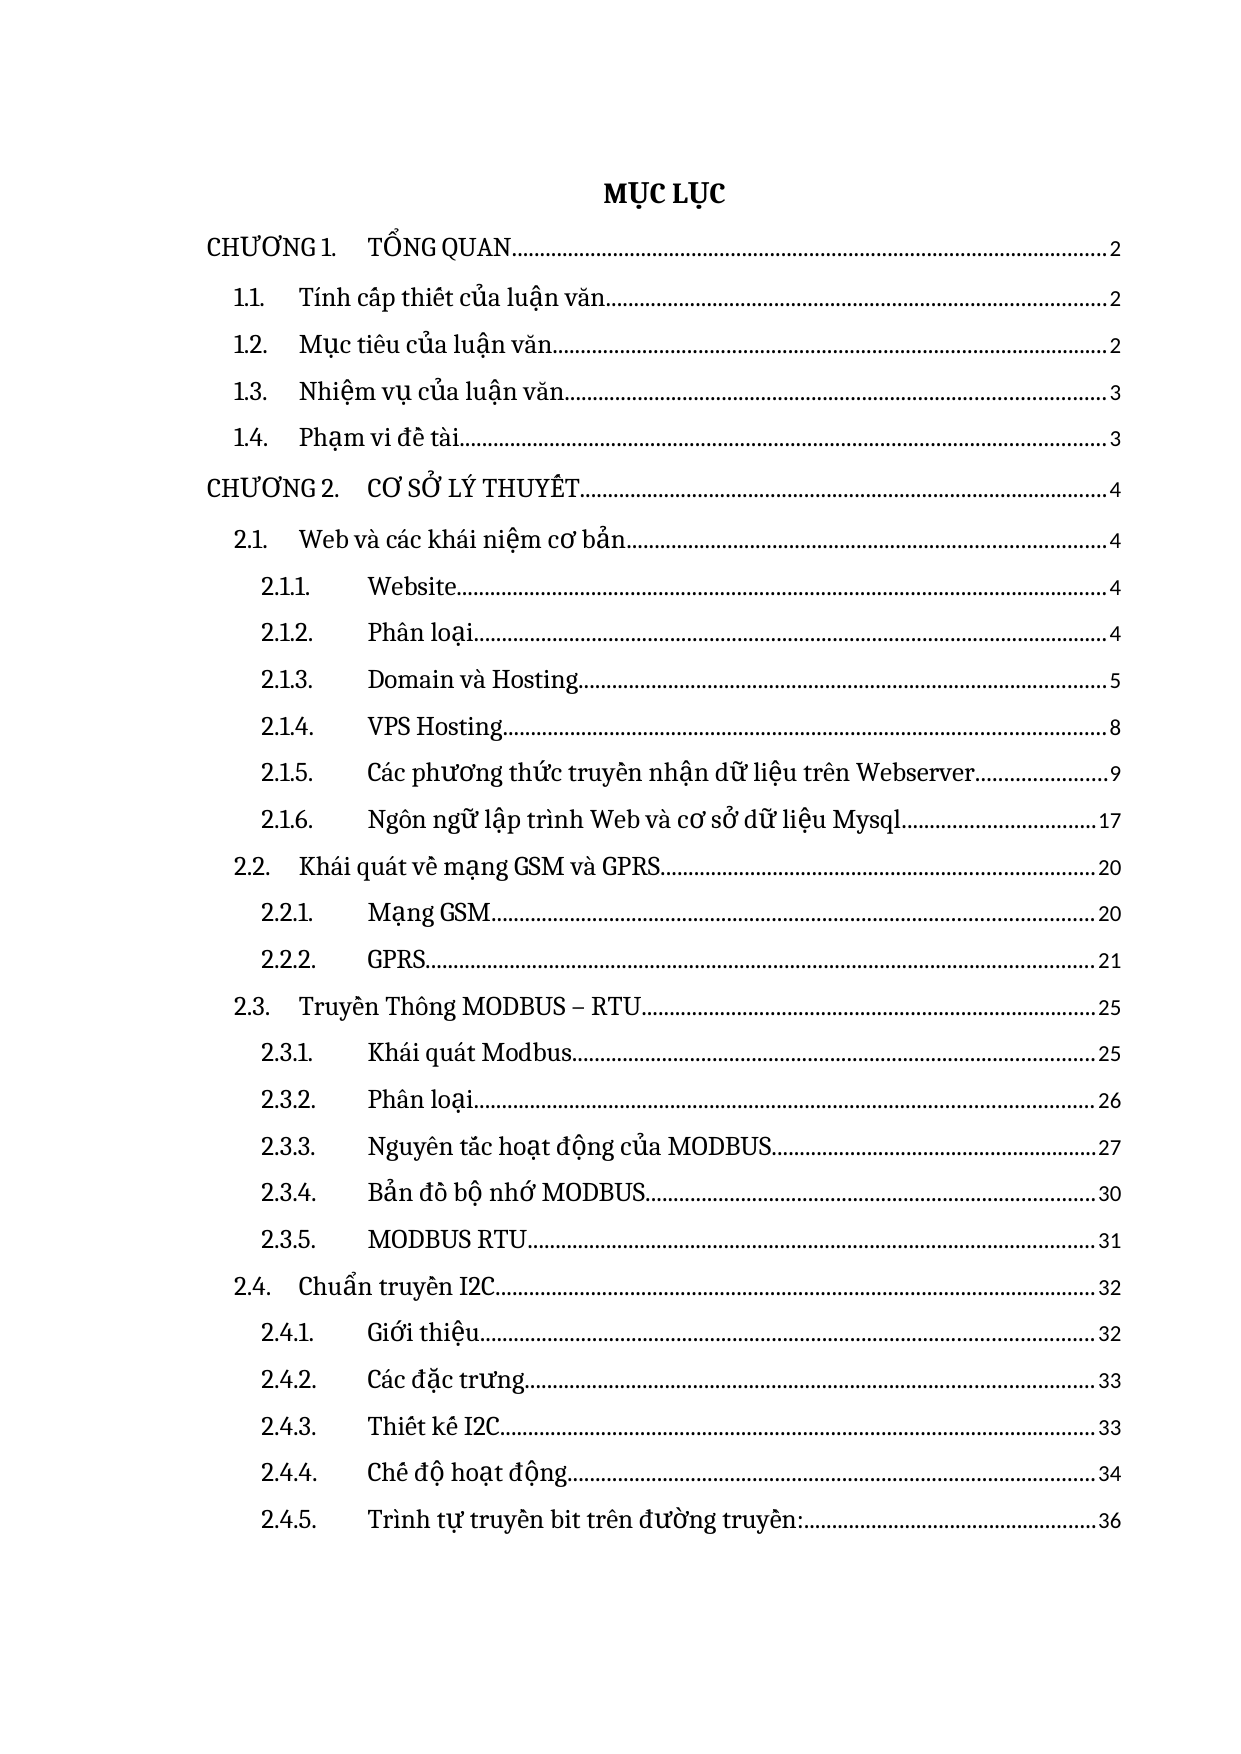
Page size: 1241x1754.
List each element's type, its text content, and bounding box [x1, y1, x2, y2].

text 2.2.1. Mạng GSM 20 [261, 897, 1122, 929]
text 2.2.2. GPRS 21 [261, 944, 1122, 975]
text 2.3.2. Phân loại 26 [261, 1084, 1122, 1115]
text 2.3.3. Nguyên tắc hoạt động của MODBUS 27 [261, 1131, 1122, 1162]
text 1.2. Mục tiêu của luận văn 2 [234, 329, 1122, 360]
text 2.1.1. Website 4 [261, 571, 1122, 602]
text 2.3.5. MODBUS RTU 31 [261, 1224, 1122, 1255]
text 2.3.1. Khái quát Modbus 25 [261, 1037, 1122, 1069]
text 2.1. Web và các khái niệm cơ bản 4 [234, 524, 1122, 555]
text 2.1.4. VPS Hosting 8 [261, 711, 1122, 742]
text 2.1.6. Ngôn ngữ lập trình Web và cơ sở dữ liệu Mysql 17 [261, 804, 1122, 835]
text 2.4. Chuẩn truyền I2C 32 [234, 1271, 1122, 1302]
text CHƯƠNG 2. CƠ SỞ LÝ THUYẾT 4 [207, 473, 1122, 504]
text 2.2. Khái quát về mạng GSM và GPRS 20 [234, 851, 1122, 882]
text 2.1.2. Phân loại 4 [261, 617, 1122, 649]
text 1.1. Tính cấp thiết của luận văn 2 [234, 282, 1122, 314]
text 2.4.1. Giới thiệu 32 [261, 1317, 1122, 1349]
text 1.3. Nhiệm vụ của luận văn 3 [234, 376, 1122, 407]
text 2.1.5. Các phương thức truyền nhận dữ liệu trên Webserver 9 [261, 757, 1122, 789]
text 2.3.4. Bản đồ bộ nhớ MODBUS 30 [261, 1177, 1122, 1209]
text CHƯƠNG 1. TỔNG QUAN 2 [207, 232, 1122, 263]
text 2.4.5. Trình tự truyền bit trên đường truyền: 36 [261, 1504, 1122, 1535]
text 2.4.4. Chế độ hoạt động 34 [261, 1457, 1122, 1489]
text 2.1.3. Domain và Hosting 5 [261, 664, 1122, 695]
text 1.4. Phạm vi đề tài 3 [234, 422, 1122, 454]
text 2.4.3. Thiết kế I2C 33 [261, 1411, 1122, 1442]
text MỤC LỤC [207, 177, 1122, 211]
text 2.4.2. Các đặc trưng 33 [261, 1364, 1122, 1395]
text 2.3. Truyền Thông MODBUS – RTU 25 [234, 991, 1122, 1022]
